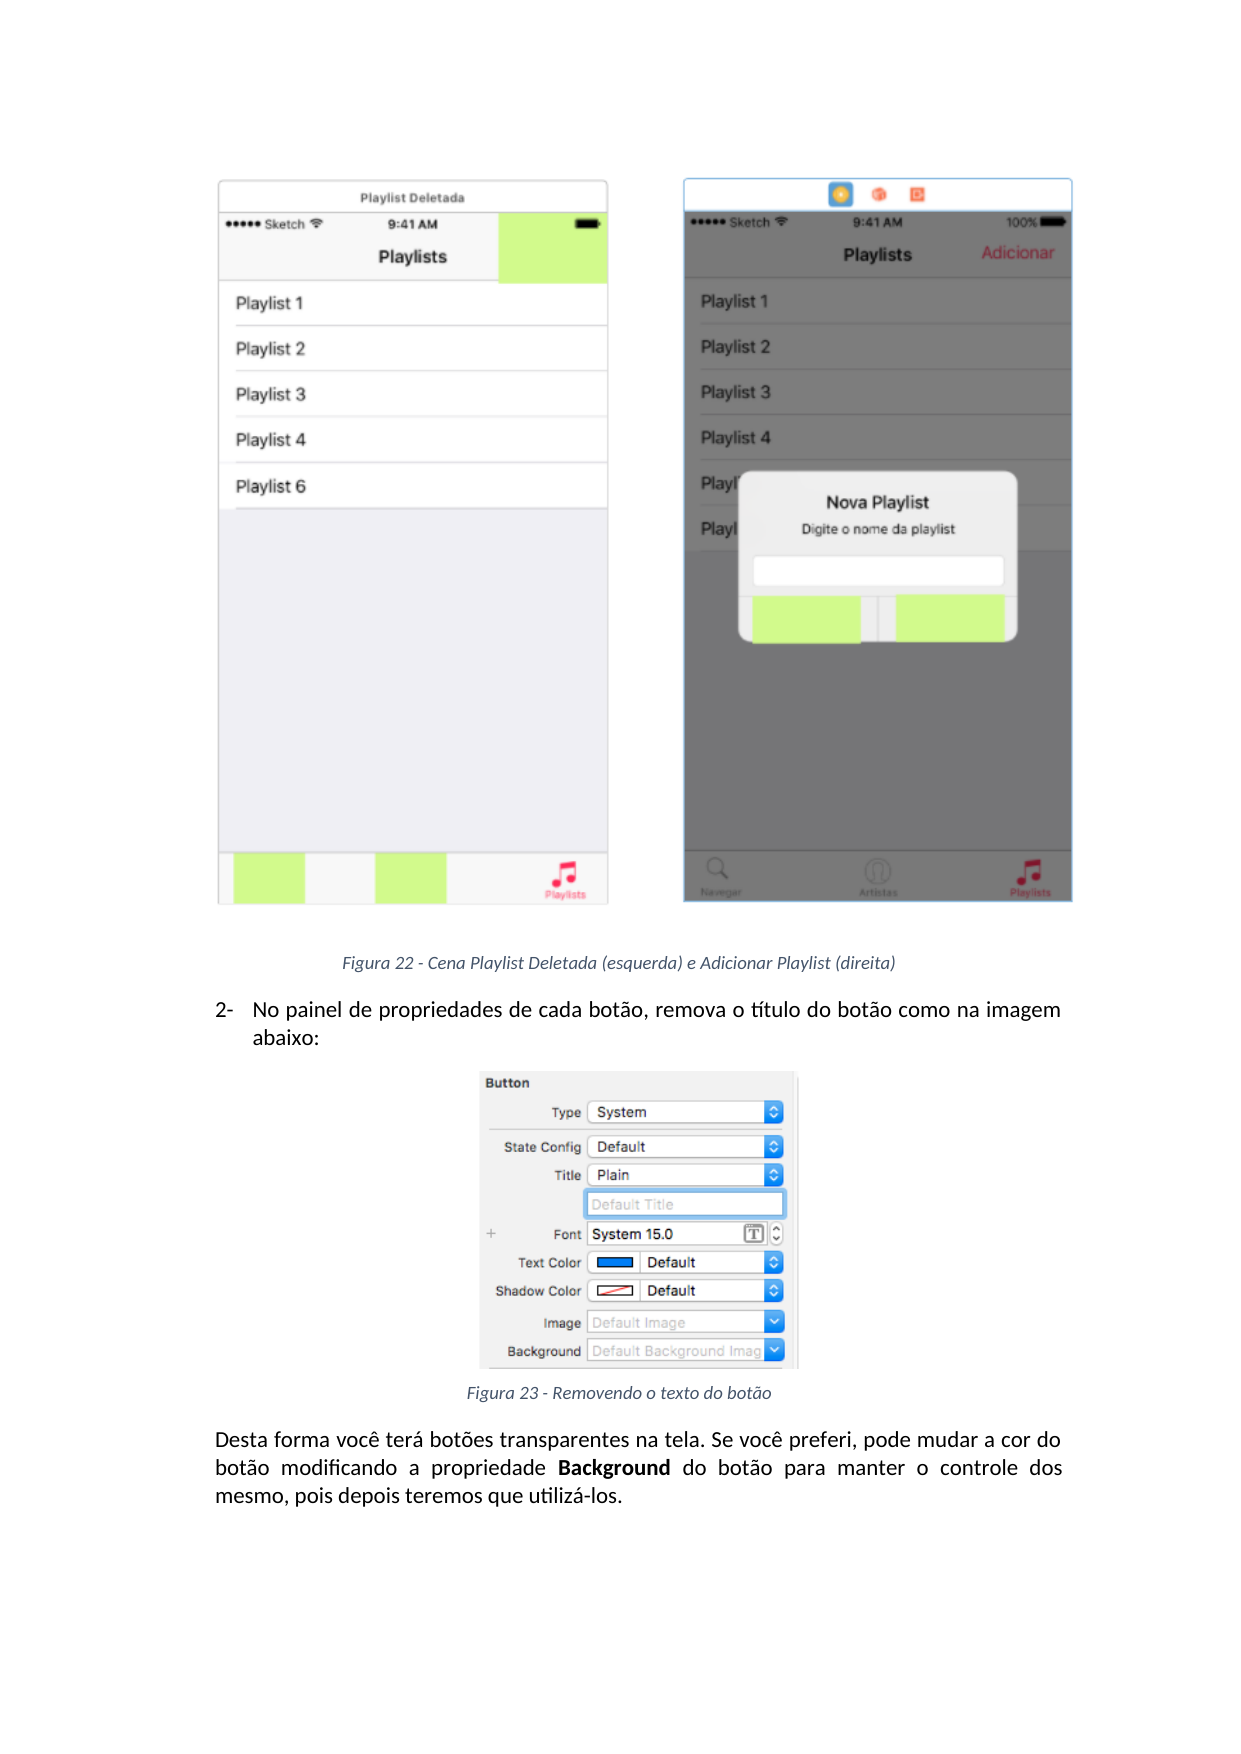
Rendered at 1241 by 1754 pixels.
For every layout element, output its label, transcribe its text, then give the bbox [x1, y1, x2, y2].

text Figura 22 - Cena Playlist Deletada (esquerda) e Adicionar Playlist (direita) [177, 951, 1063, 974]
text Desta forma você terá botões transparentes na tela. Se você preferi, pode mudar a cor do botão modificando a propriedade Background do botão para manter o controle dos mesmo, pois depois teremos que utilizá-los. [215, 1425, 1063, 1509]
picture [479, 1071, 799, 1369]
text Figura 23 - Removendo o texto do botão [177, 1381, 1063, 1404]
list No painel de propriedades de cada botão, remova o título do botão como na imagem abaixo: [215, 995, 1063, 1051]
picture [177, 147, 1118, 939]
